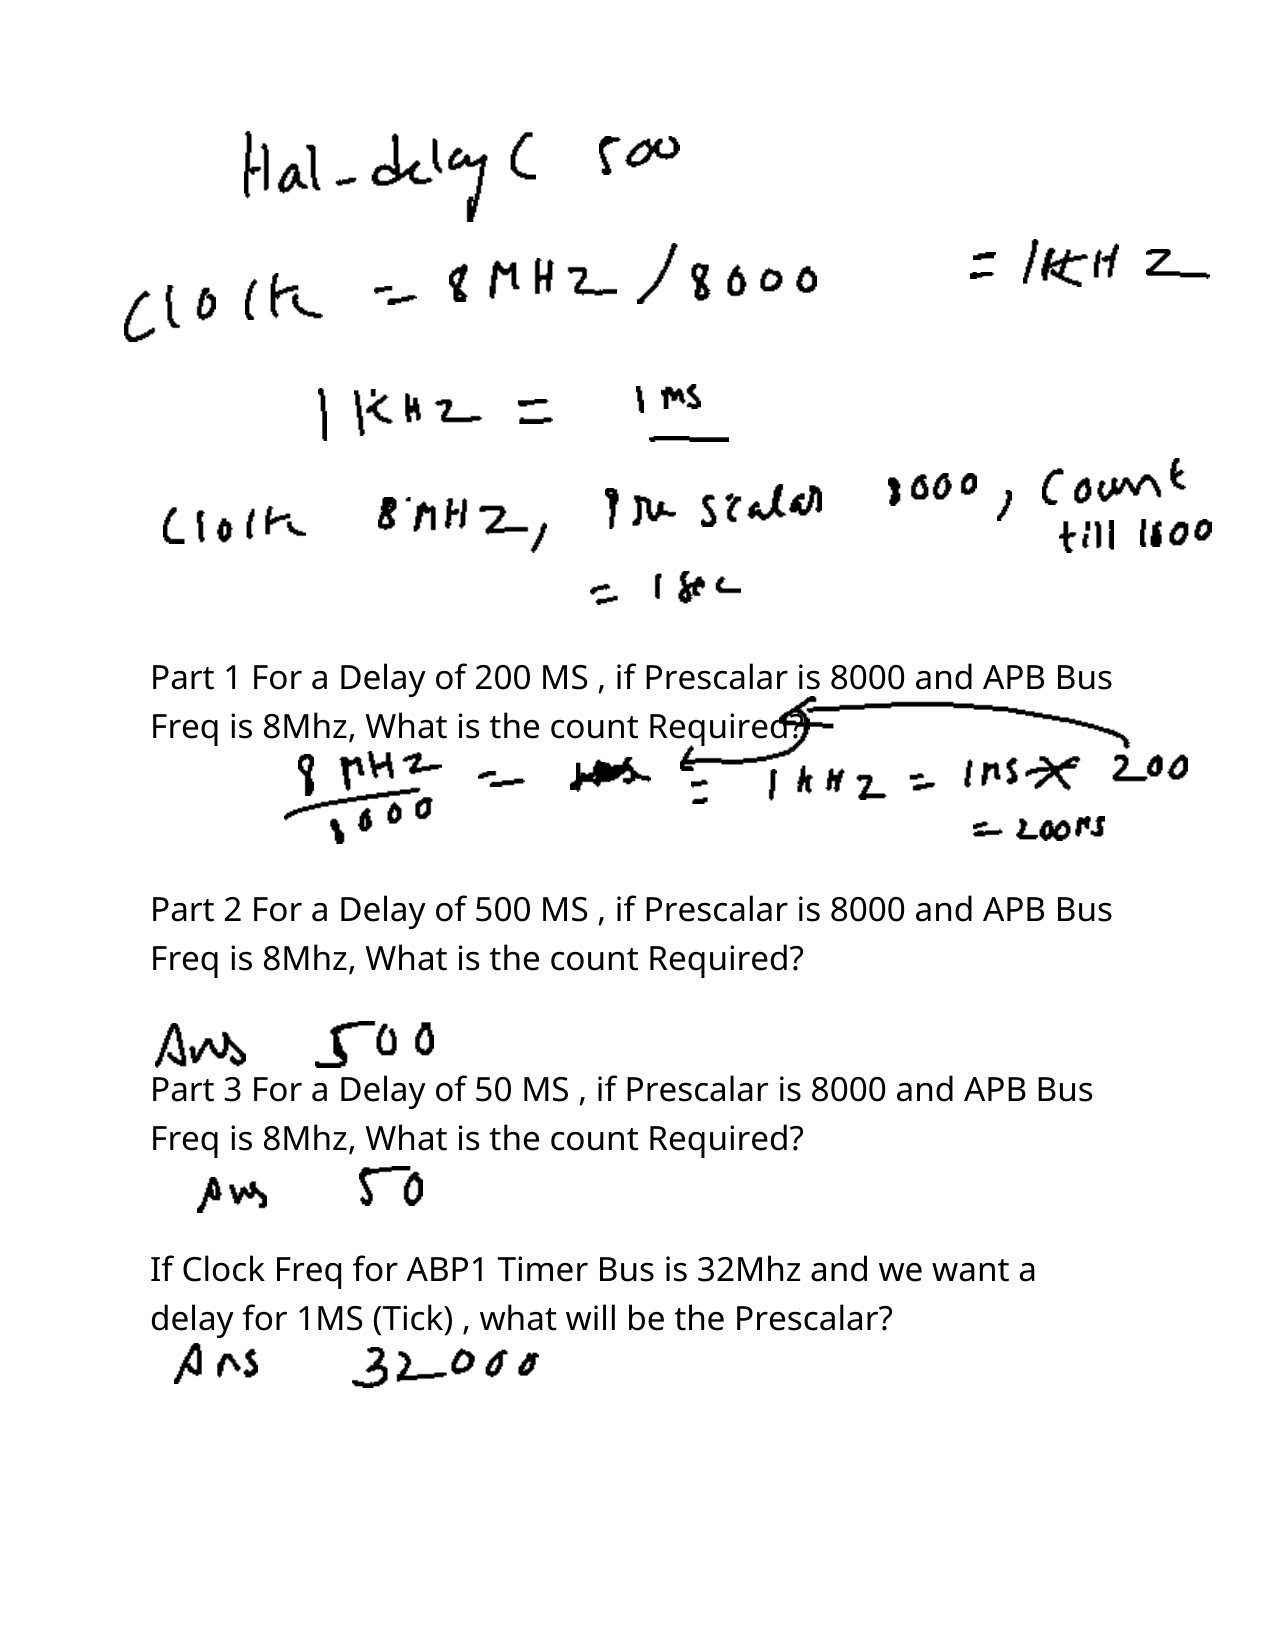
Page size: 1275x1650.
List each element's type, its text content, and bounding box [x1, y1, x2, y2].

picture [680, 696, 1188, 804]
picture [1140, 519, 1212, 547]
picture [570, 757, 651, 792]
picture [636, 386, 644, 413]
picture [997, 490, 1012, 521]
picture [590, 571, 741, 605]
picture [1042, 458, 1186, 505]
picture [315, 1021, 434, 1068]
picture [478, 771, 525, 787]
picture [970, 272, 994, 279]
picture [599, 136, 680, 175]
picture [661, 384, 701, 409]
text Part 2 For a Delay of 500 MS , if Prescalar is 8000 and APB Bus Freq is 8Mhz, What is the count Required? [150, 886, 1125, 980]
picture [1146, 249, 1210, 279]
picture [701, 484, 822, 527]
picture [244, 131, 536, 222]
picture [449, 258, 617, 302]
text Part 3 For a Delay of 50 MS , if Prescalar is 8000 and APB Bus Freq is 8Mhz, What is the count Required? [150, 1066, 1125, 1160]
picture [197, 1177, 267, 1213]
picture [888, 473, 977, 506]
picture [649, 436, 729, 442]
picture [378, 497, 547, 553]
picture [284, 751, 442, 844]
picture [973, 252, 996, 260]
picture [1059, 520, 1114, 553]
picture [518, 399, 553, 424]
picture [637, 243, 817, 304]
picture [318, 388, 327, 441]
picture [374, 286, 417, 305]
text If Clock Freq for ABP1 Timer Bus is 32Mhz and we want a delay for 1MS (Tick) , what will be the Prescalar? [150, 1246, 1125, 1341]
picture [352, 1347, 539, 1388]
picture [973, 816, 1105, 841]
picture [245, 273, 323, 320]
picture [124, 285, 216, 342]
picture [163, 506, 306, 544]
picture [155, 1023, 246, 1068]
picture [605, 488, 676, 529]
text Part 1 For a Delay of 200 MS , if Prescalar is 8000 and APB Bus Freq is 8Mhz, What is the count Required? [150, 654, 1125, 748]
picture [359, 1166, 423, 1206]
picture [354, 389, 482, 436]
picture [174, 1343, 258, 1384]
picture [1023, 239, 1119, 287]
